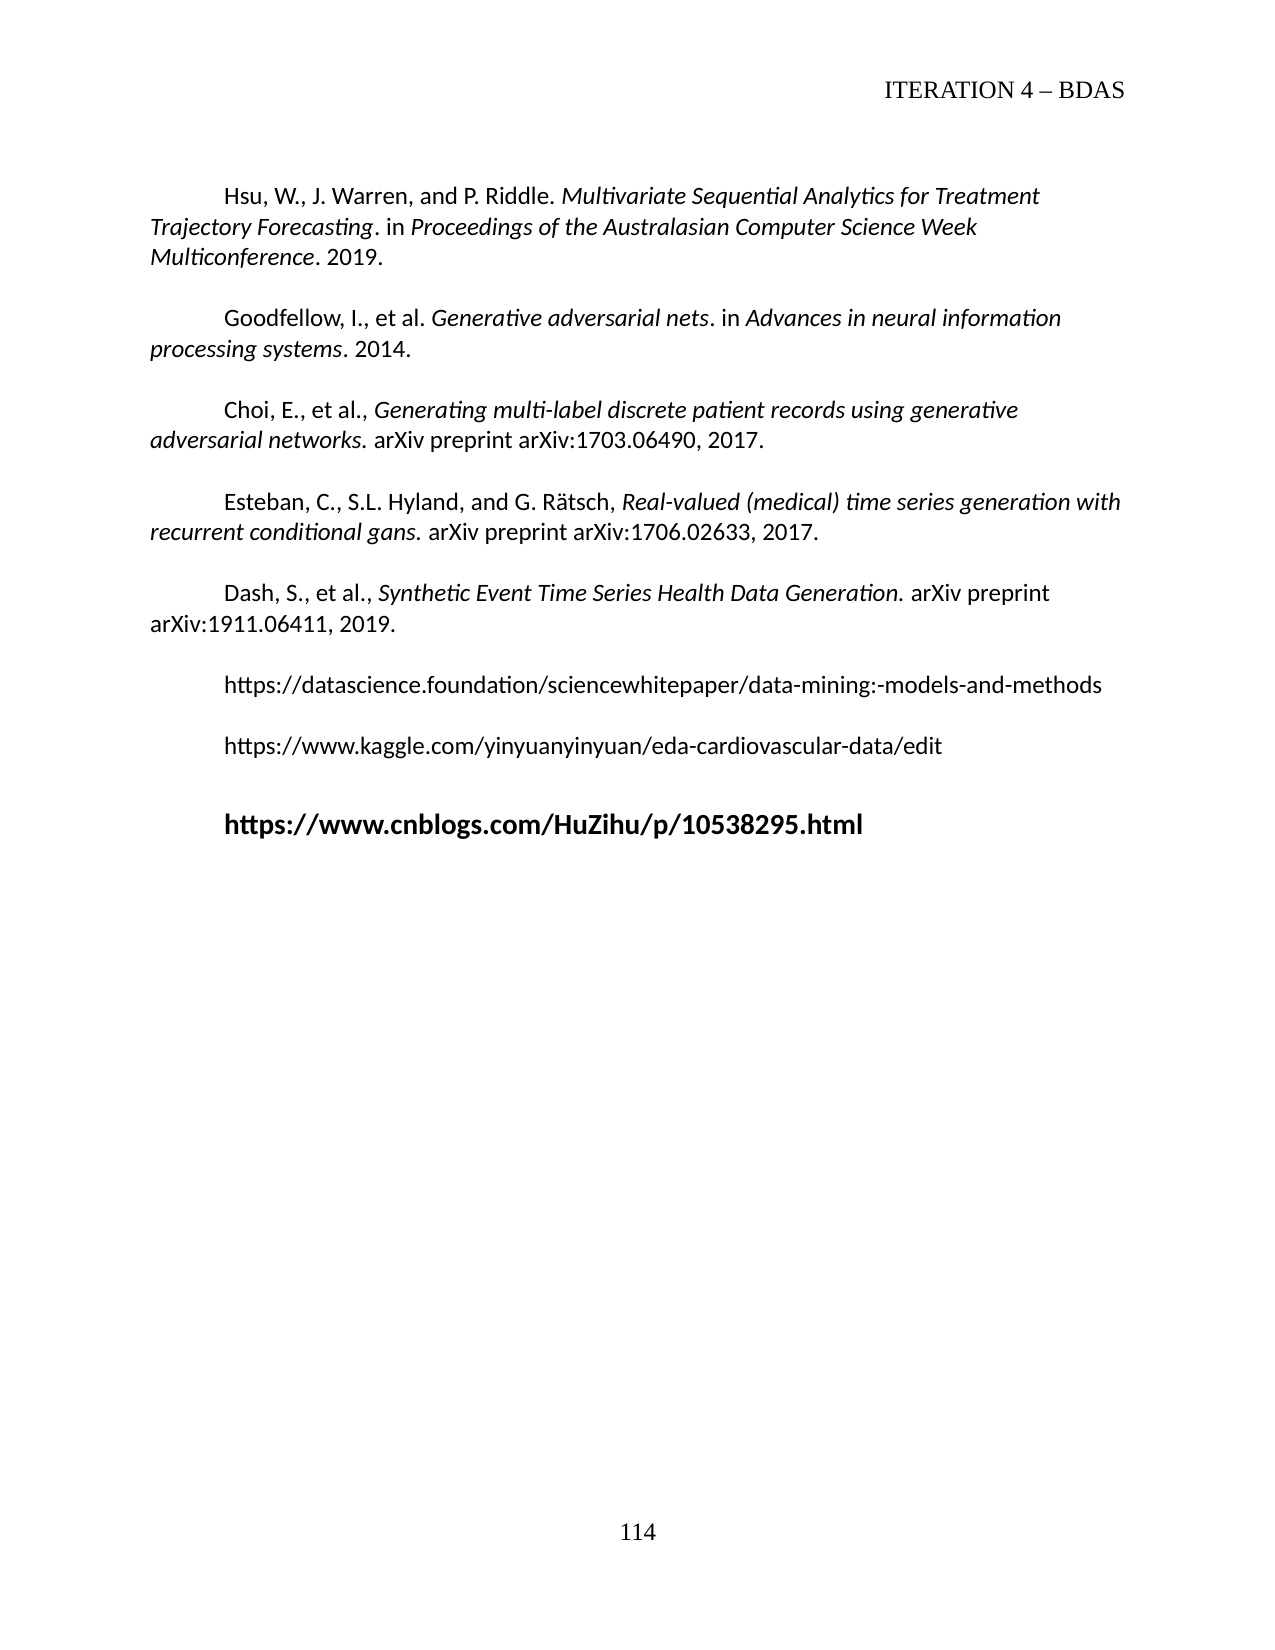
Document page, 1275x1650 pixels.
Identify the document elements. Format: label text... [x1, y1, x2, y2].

text Goodfellow, I., et al. Generative adversarial nets. in Advances in neural information processing systems. 2014. [150, 303, 1125, 364]
text https://www.kaggle.com/yinyuanyinyuan/eda-cardiovascular-data/edit [150, 730, 1125, 760]
list https://www.cnblogs.com/HuZihu/p/10538295.html [150, 806, 1125, 842]
text https://datascience.foundation/sciencewhitepaper/data-mining:-models-and-methods [150, 669, 1125, 699]
text Dash, S., et al., Synthetic Event Time Series Health Data Generation. arXiv preprint arXiv:1911.06411, 2019. [150, 577, 1125, 638]
text Hsu, W., J. Warren, and P. Riddle. Multivariate Sequential Analytics for Treatment Trajectory Forecasting. in Proceedings of the Australasian Computer Science Week Multiconference. 2019. [150, 181, 1125, 272]
text Esteban, C., S.L. Hyland, and G. Rätsch, Real-valued (medical) time series generation with recurrent conditional gans. arXiv preprint arXiv:1706.02633, 2017. [150, 486, 1125, 547]
text Choi, E., et al., Generating multi-label discrete patient records using generative adversarial networks. arXiv preprint arXiv:1703.06490, 2017. [150, 394, 1125, 455]
